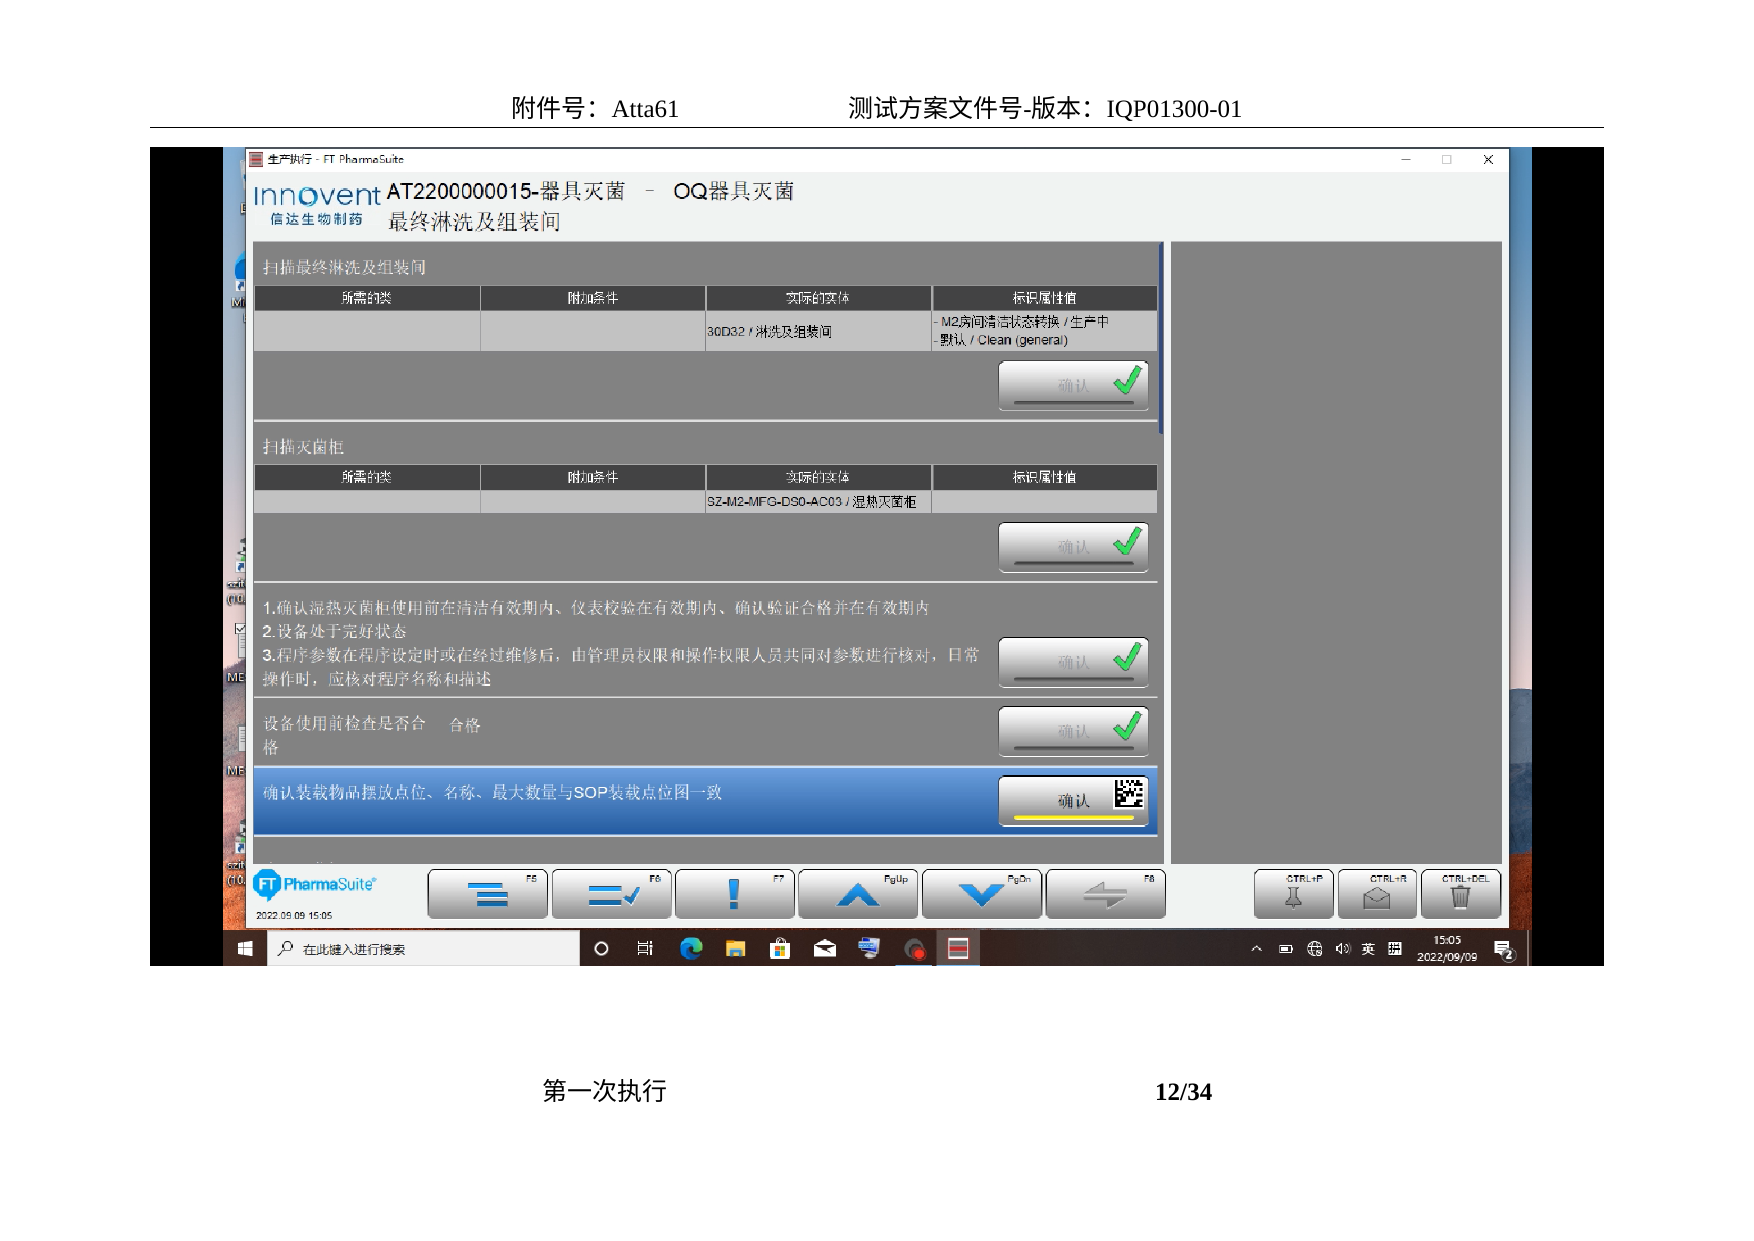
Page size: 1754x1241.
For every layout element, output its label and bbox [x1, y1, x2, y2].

picture [150, 147, 1604, 966]
